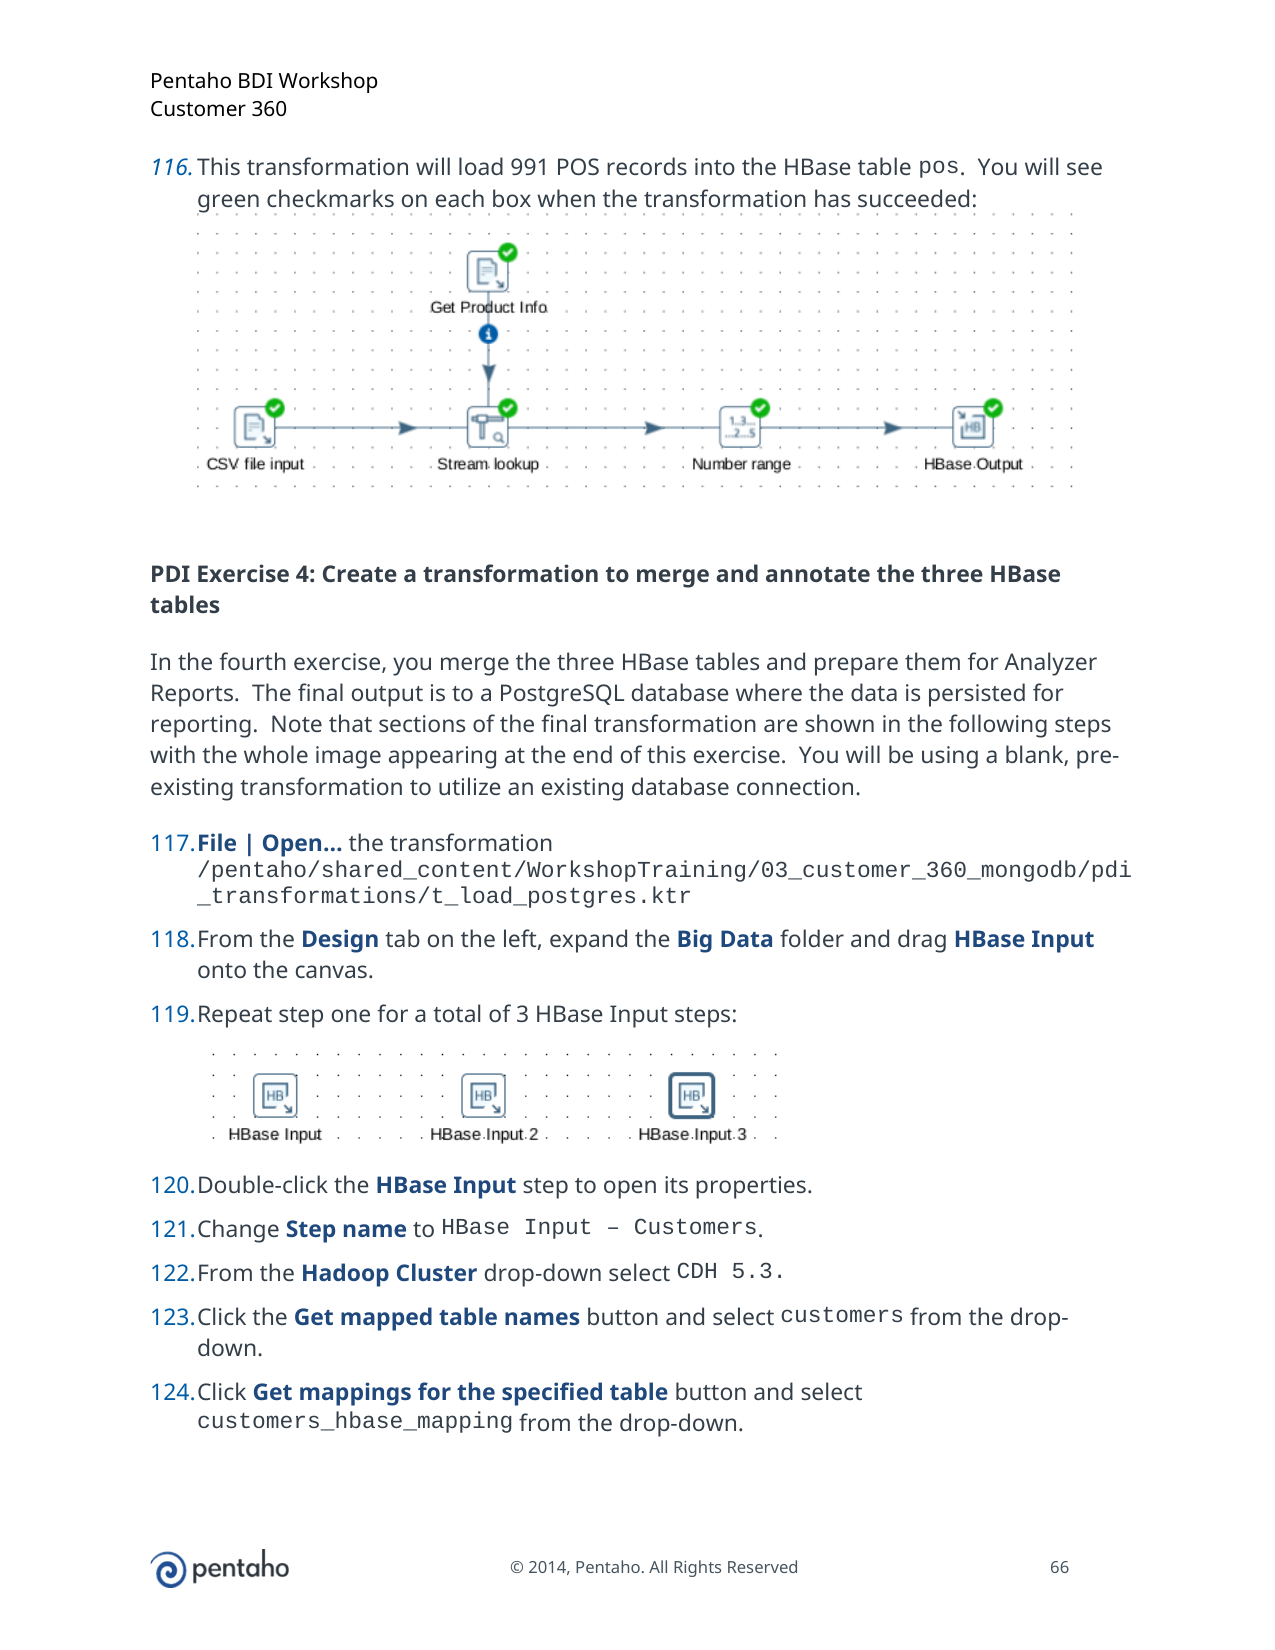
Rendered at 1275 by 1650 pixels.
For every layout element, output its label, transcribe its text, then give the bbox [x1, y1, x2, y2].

picture [196, 213, 1075, 502]
picture [150, 1549, 289, 1588]
picture [196, 1041, 783, 1157]
text /pentaho/shared_content03_customer_360_mongodb/ [150, 827, 1134, 910]
